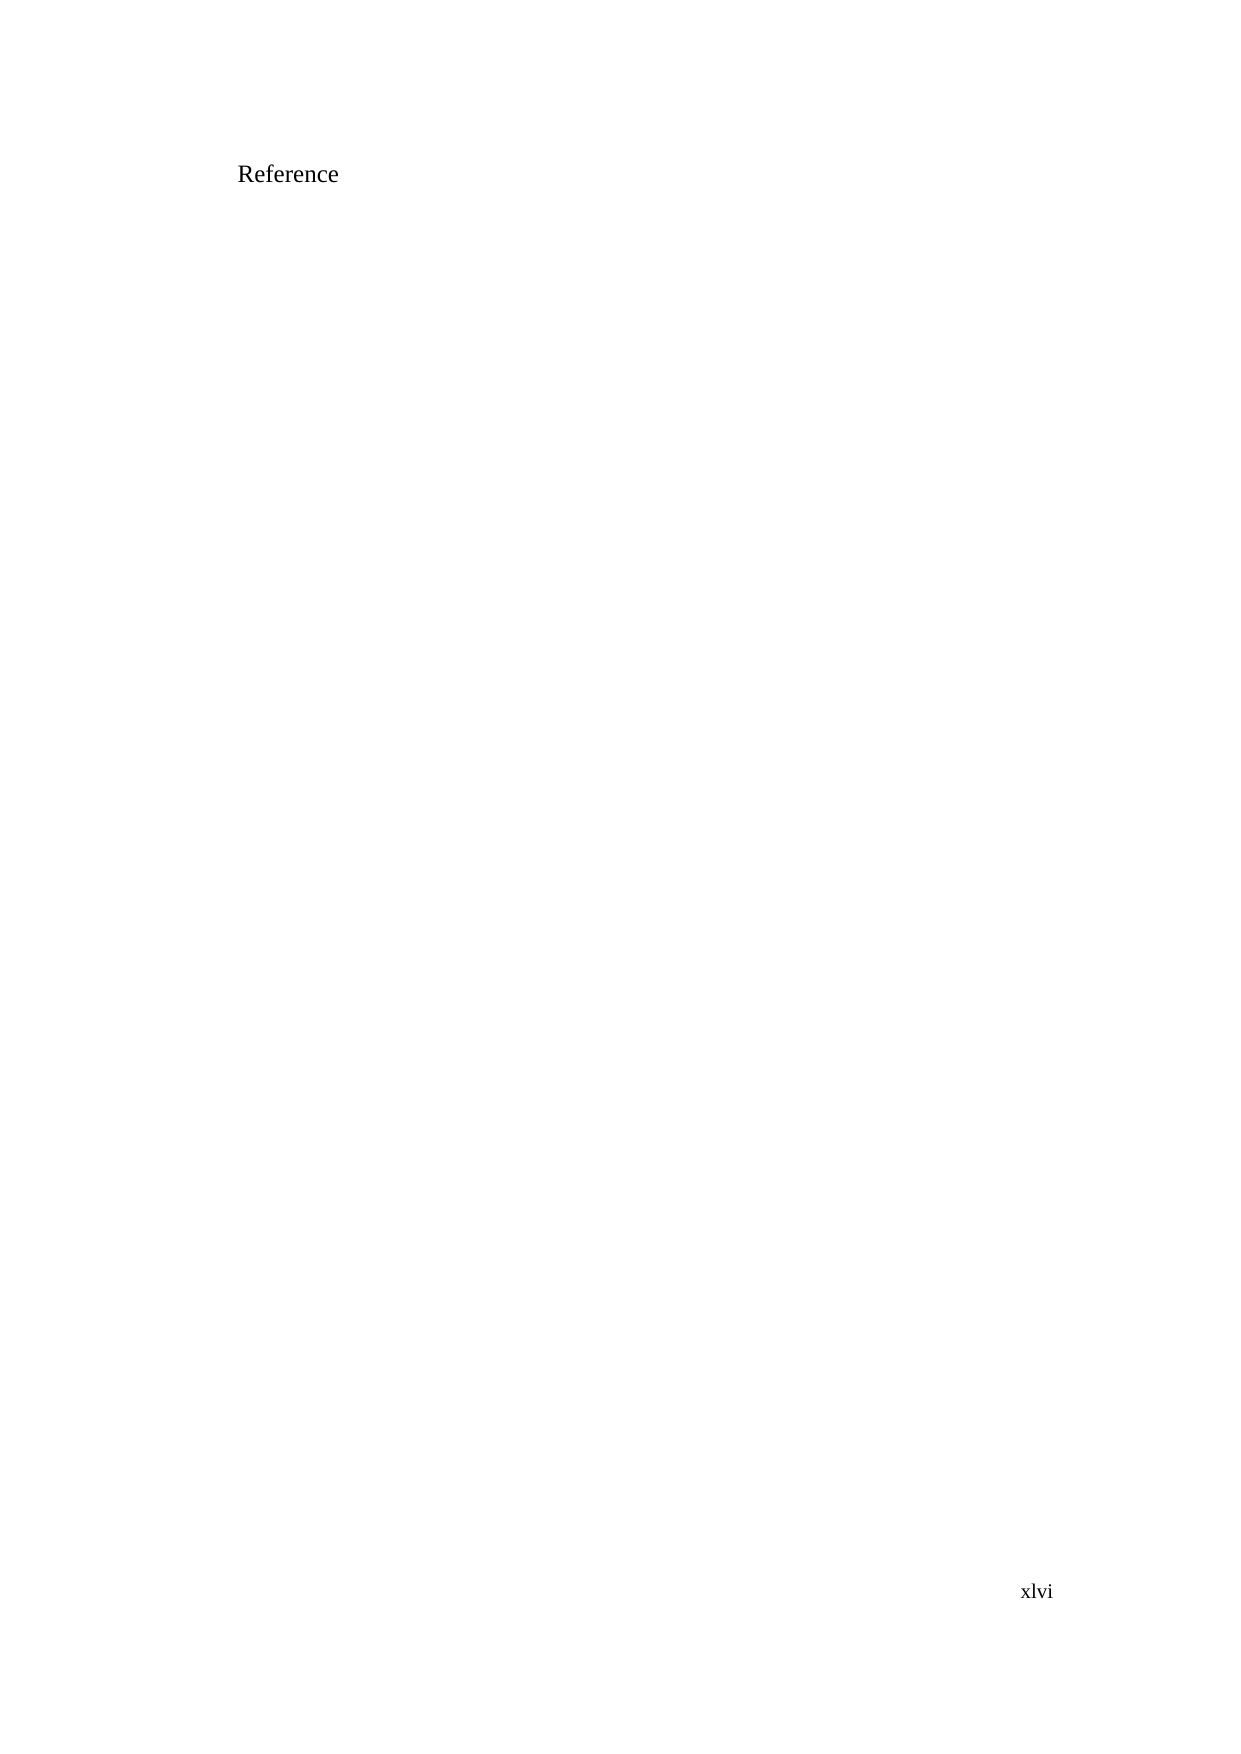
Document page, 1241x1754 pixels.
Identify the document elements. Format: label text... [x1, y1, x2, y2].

text Reference [187, 159, 1053, 188]
